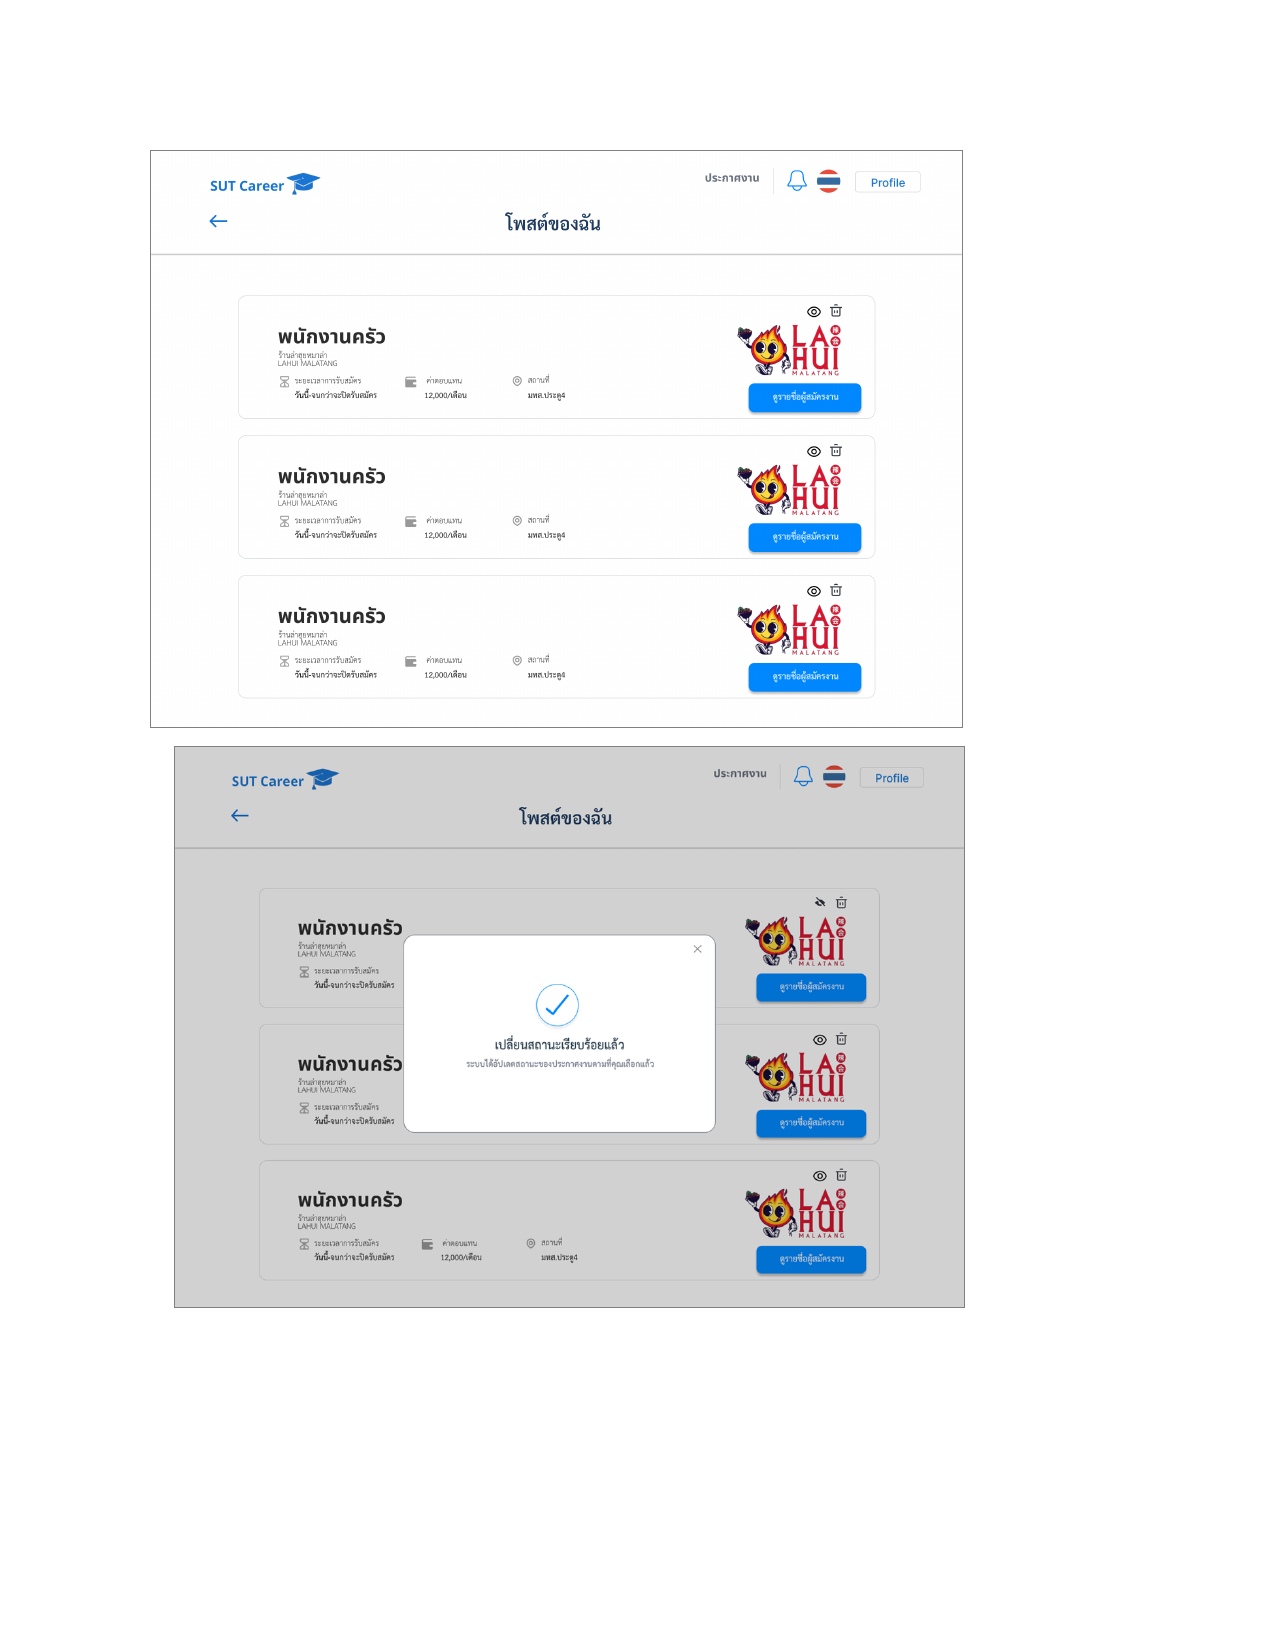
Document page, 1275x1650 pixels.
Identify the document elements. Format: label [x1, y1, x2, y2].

picture [151, 151, 962, 727]
picture [175, 747, 964, 1307]
